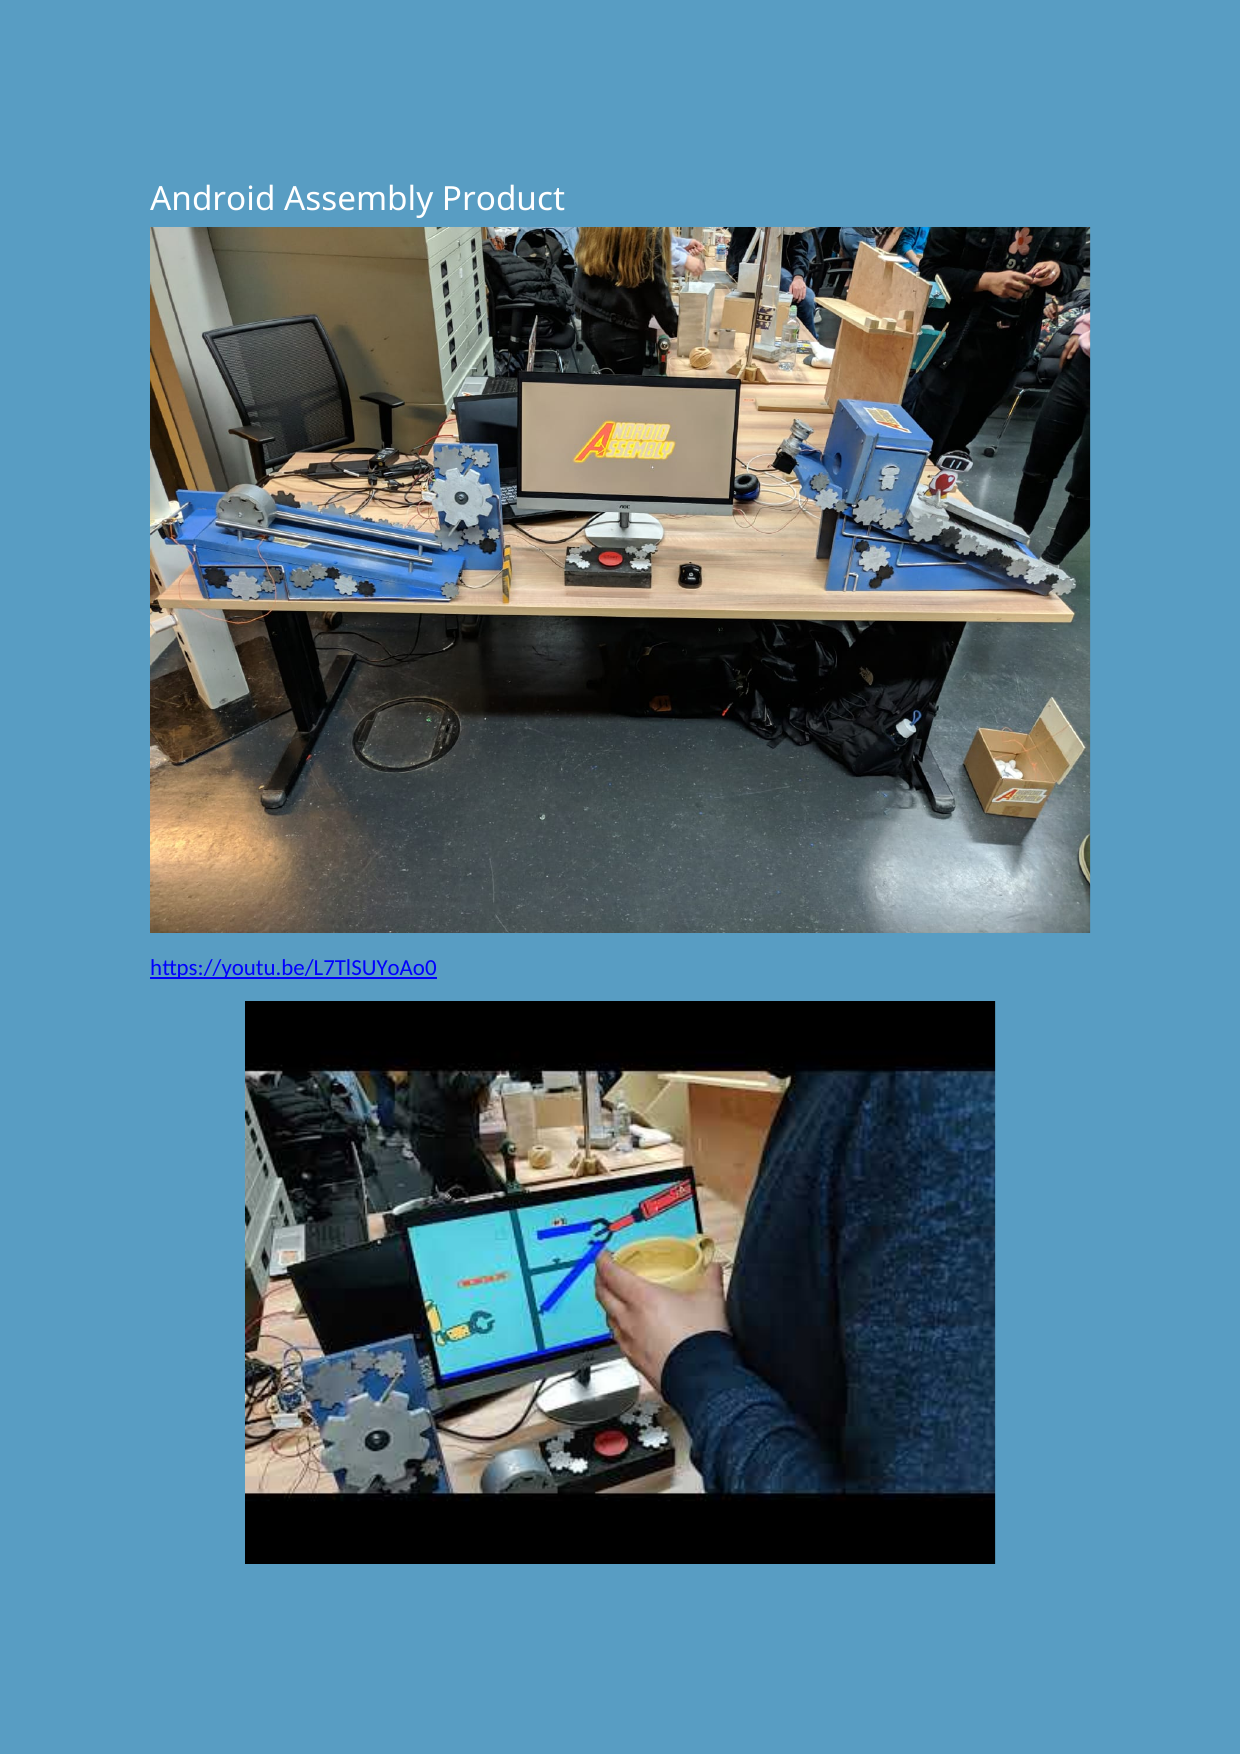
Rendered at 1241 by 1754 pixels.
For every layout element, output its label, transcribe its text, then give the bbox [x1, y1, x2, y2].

subtitle Android Assembly Product [150, 175, 1090, 220]
picture [245, 1001, 995, 1564]
text https://youtu.be/L7TlSUYoAo0 [150, 953, 1090, 981]
picture [150, 227, 1091, 933]
